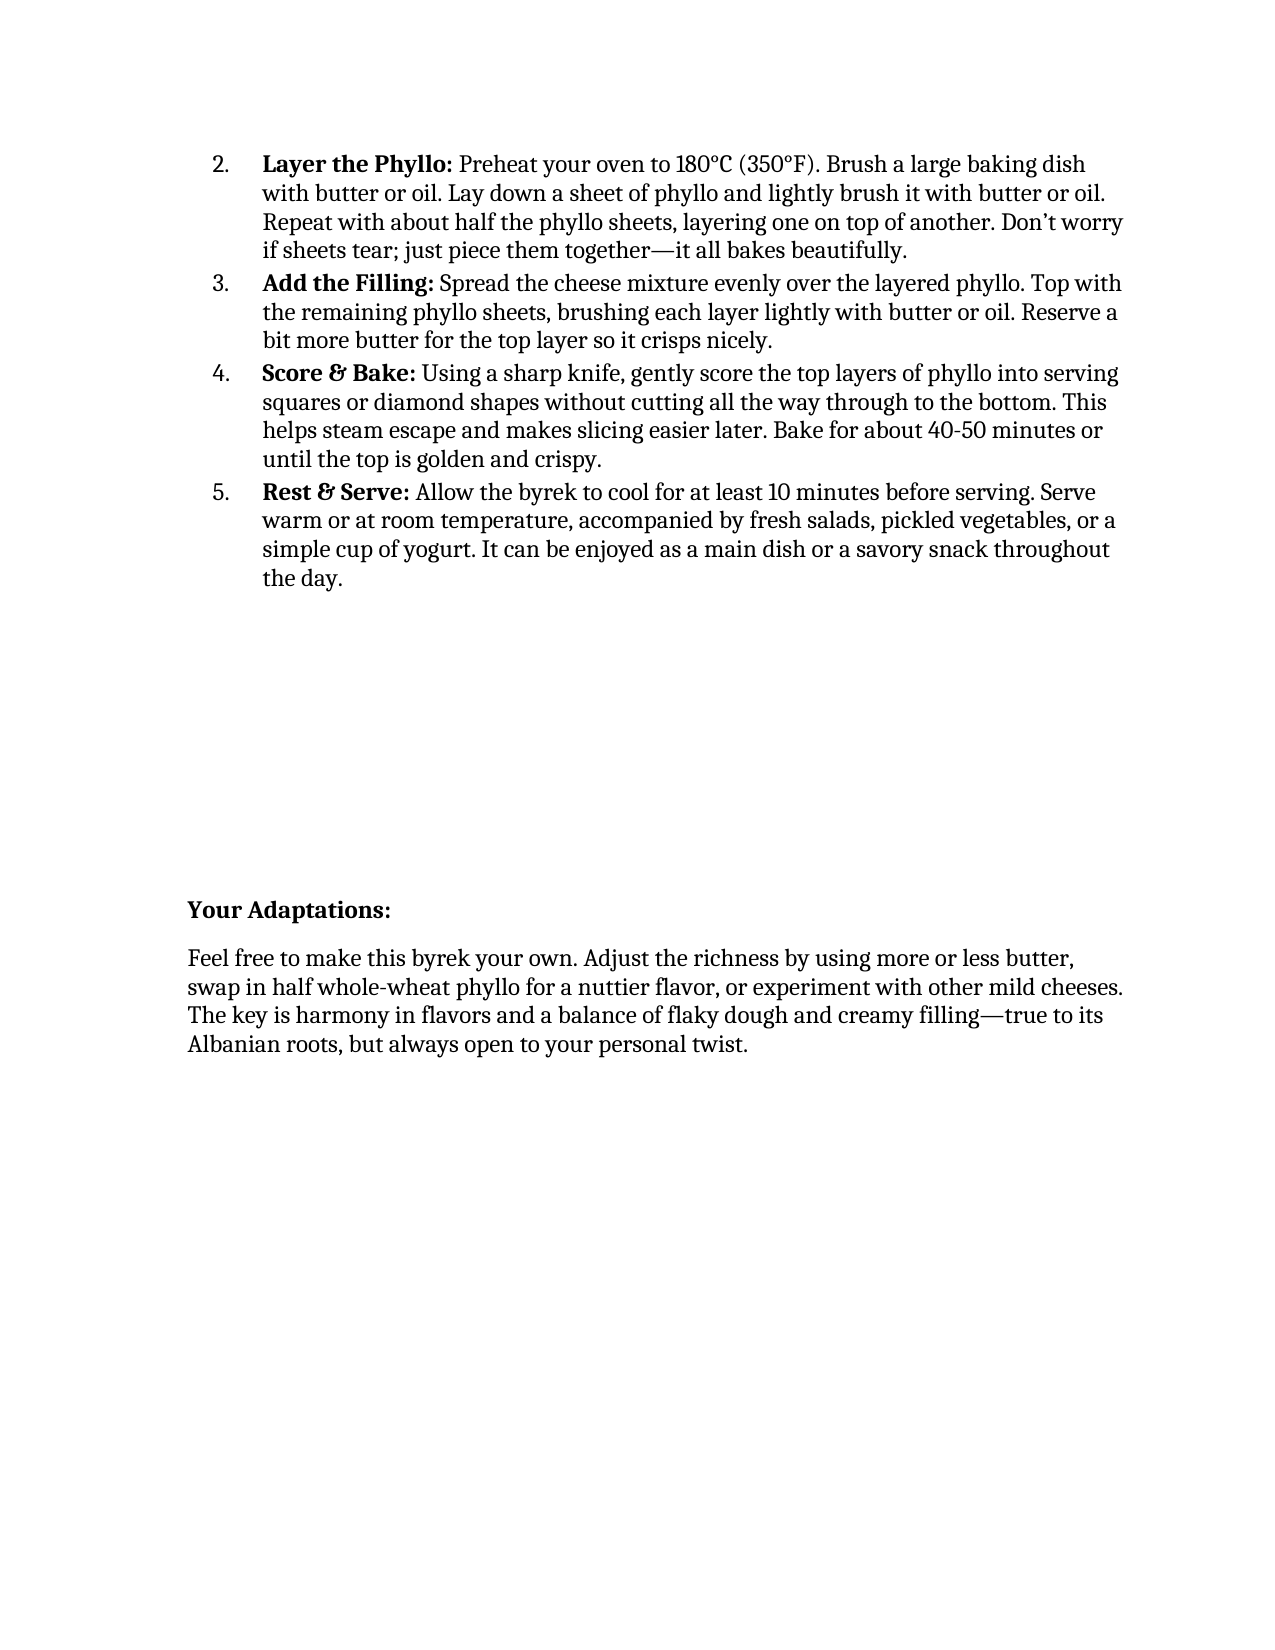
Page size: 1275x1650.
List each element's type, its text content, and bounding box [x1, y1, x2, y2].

text Your Adaptations: [187, 896, 1125, 925]
list Add the Filling: Spread the cheese mixture evenly over the layered phyllo. Top with the remaining phyllo sheets, brushing each layer lightly with butter or oil. Reserve a bit more butter for the top layer so it crisps nicely. [212, 269, 1125, 355]
text Feel free to make this byrek your own. Adjust the richness by using more or less butter, swap in half whole-wheat phyllo for a nuttier flavor, or experiment with other mild cheeses. The key is harmony in flavors and a balance of flaky dough and creamy filling—true to its Albanian roots, but always open to your personal twist. [187, 944, 1125, 1059]
list Layer the Phyllo: Preheat your oven to 180°C (350°F). Brush a large baking dish with butter or oil. Lay down a sheet of phyllo and lightly brush it with butter or oil. Repeat with about half the phyllo sheets, layering one on top of another. Don’t worry if sheets tear; just piece them together—it all bakes beautifully. [212, 150, 1125, 265]
list Rest & Serve: Allow the byrek to cool for at least 10 minutes before serving. Serve warm or at room temperature, accompanied by fresh salads, pickled vegetables, or a simple cup of yogurt. It can be enjoyed as a main dish or a savory snack throughout the day. [212, 477, 1125, 592]
list Score & Bake: Using a sharp knife, gently score the top layers of phyllo into serving squares or diamond shapes without cutting all the way through to the bottom. This helps steam escape and makes slicing easier later. Bake for about 40-50 minutes or until the top is golden and crispy. [212, 359, 1125, 474]
